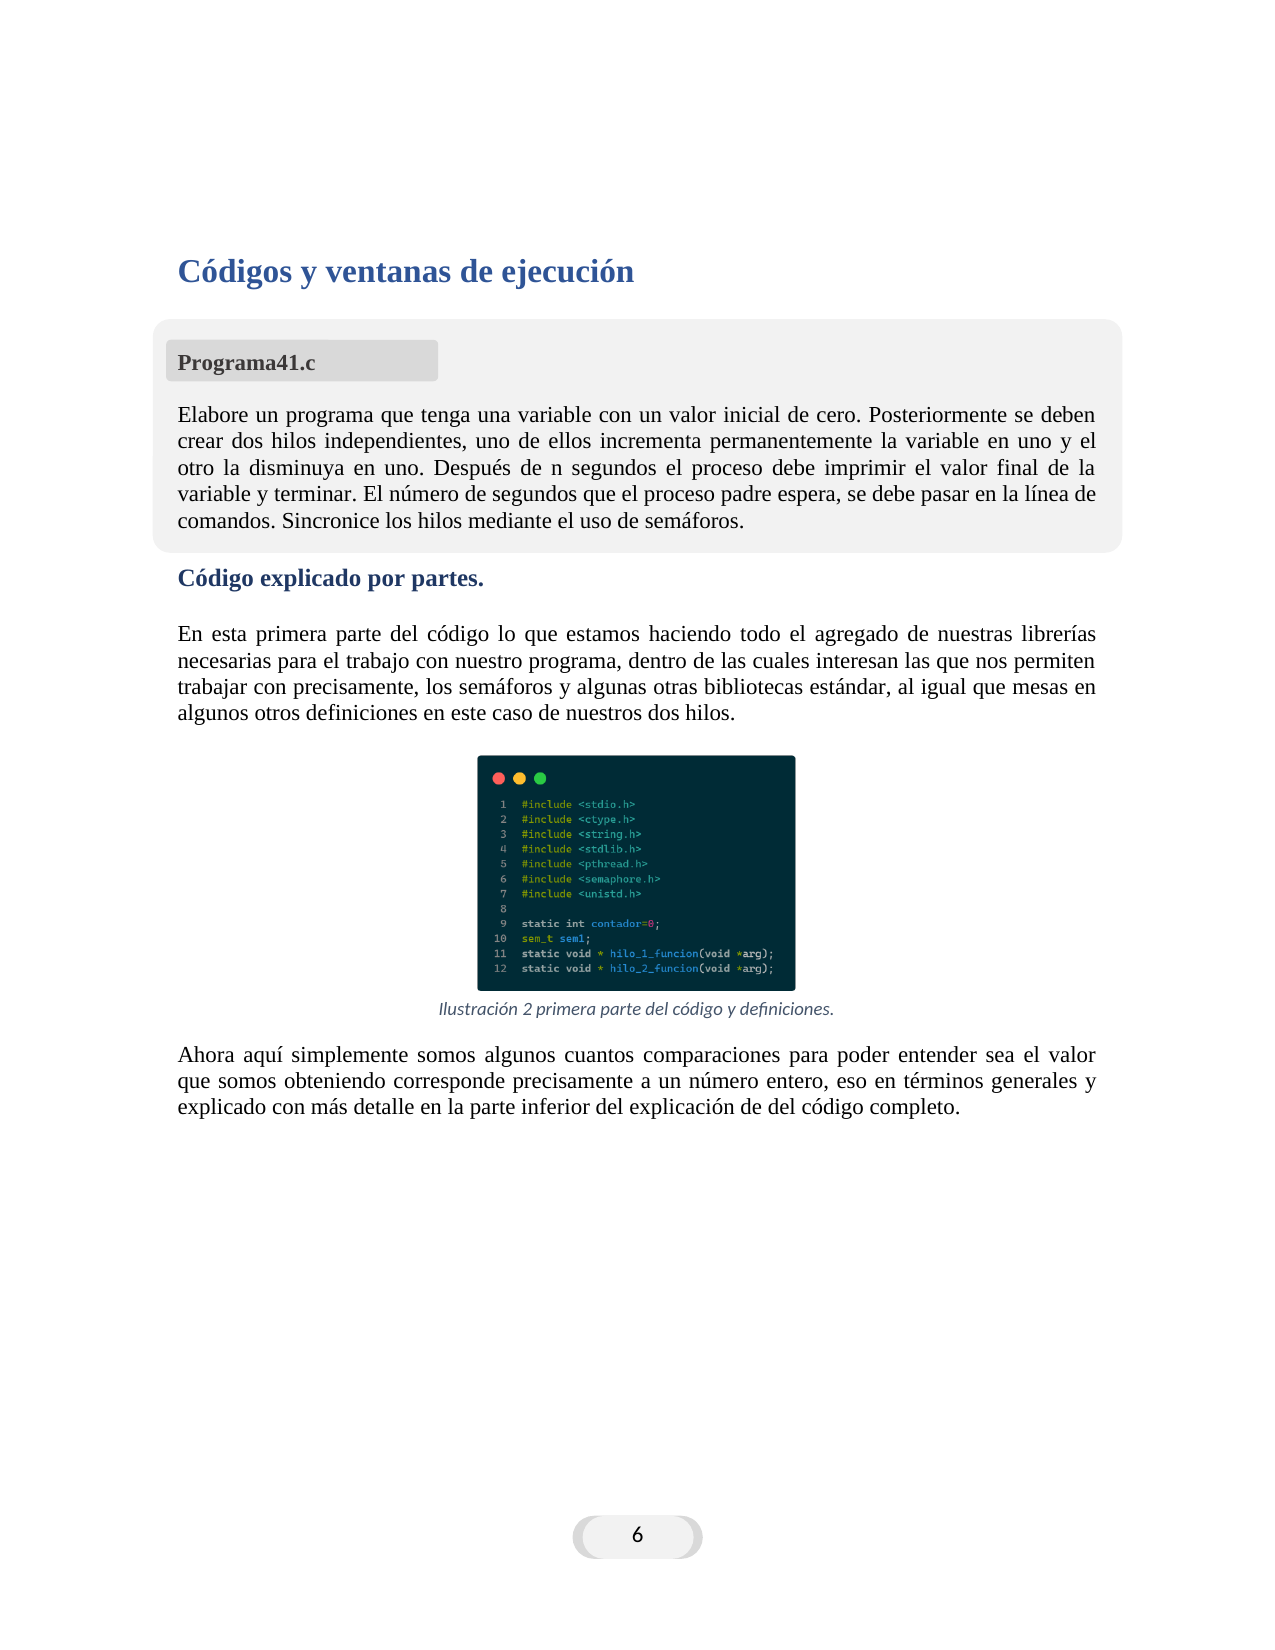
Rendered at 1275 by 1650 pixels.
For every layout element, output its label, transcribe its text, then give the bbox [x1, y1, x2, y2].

subtitle Códigos y ventanas de ejecución [177, 252, 1098, 290]
subtitle Código explicado por partes. [177, 563, 1098, 592]
picture [446, 752, 828, 997]
text Ahora aquí simplemente somos algunos cuantos comparaciones para poder entender sea el valor que somos obteniendo corresponde precisamente a un número entero, eso en términos generales y explicado con más detalle en la parte inferior del explicación de del código completo. [177, 1041, 1098, 1120]
text En esta primera parte del código lo que estamos haciendo todo el agregado de nuestras librerías necesarias para el trabajo con nuestro programa, dentro de las cuales interesan las que nos permiten trabajar con precisamente, los semáforos y algunas otras bibliotecas estándar, al igual que mesas en algunos otros definiciones en este caso de nuestros dos hilos. [177, 620, 1098, 726]
text Elabore un programa que tenga una variable con un valor inicial de cero. Posteriormente se deben crear dos hilos independientes, uno de ellos incrementa permanentemente la variable en uno y el otro la disminuya en uno. Después de n segundos el proceso debe imprimir el valor final de la variable y terminar. El número de segundos que el proceso padre espera, se debe pasar en la línea de comandos. Sincronice los hilos mediante el uso de semáforos. [177, 401, 1098, 533]
subtitle Programa41.c [177, 348, 1098, 375]
